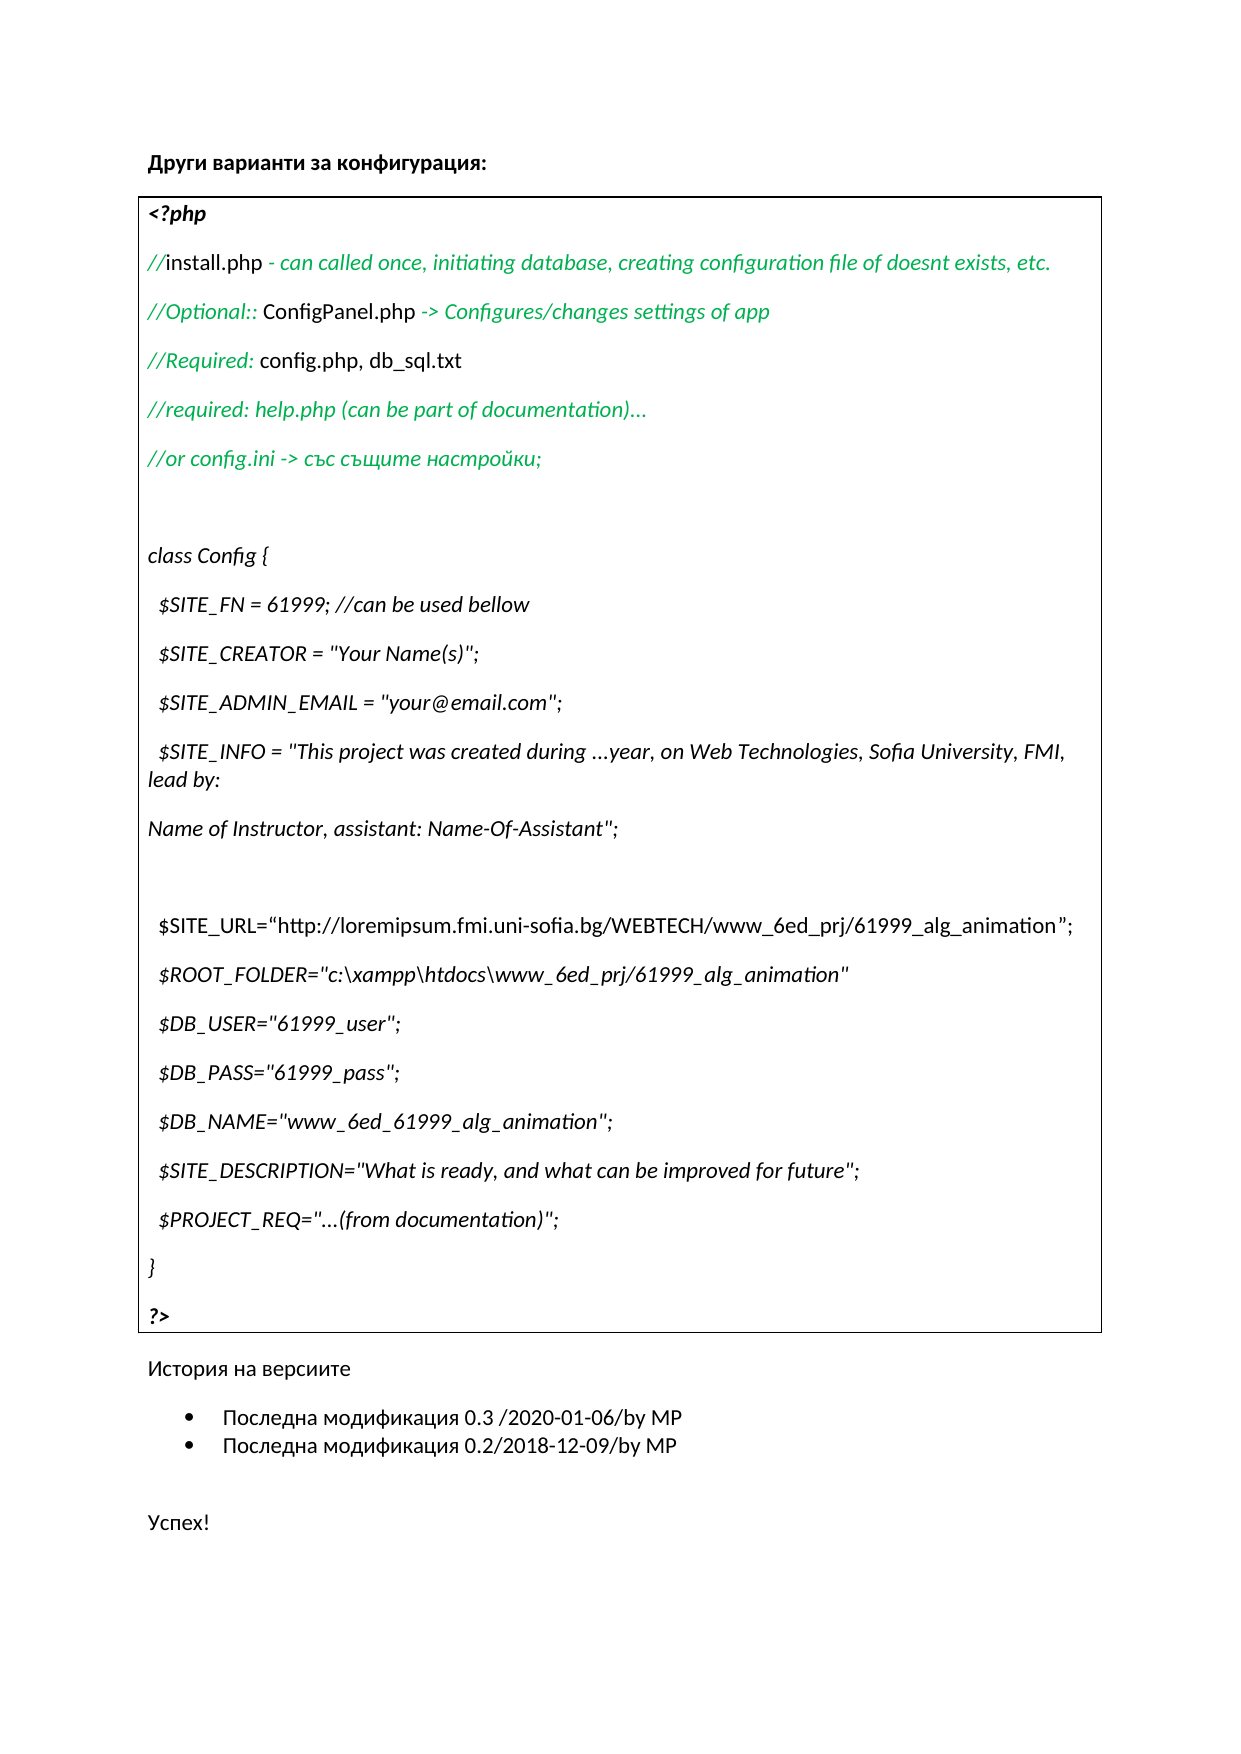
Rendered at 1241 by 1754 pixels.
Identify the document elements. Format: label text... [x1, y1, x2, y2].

text $SITE_FN = 61999; //can be used bellow [139, 587, 1101, 618]
text $SITE_CREATOR = "Your Name(s)"; [139, 636, 1101, 667]
text class Config { [139, 538, 1101, 569]
text Други варианти за конфигурация: [148, 148, 1093, 176]
text $SITE_ADMIN_EMAIL = "your@email.com"; [139, 685, 1101, 716]
text //Required: config.php, db_sql.txt [139, 343, 1101, 374]
text История на версиите [148, 1354, 1093, 1382]
text <?php [139, 198, 1101, 228]
text Name of Instructor, assistant: Name-Of-Assistant"; [139, 811, 1101, 842]
text $DB_NAME="www_6ed_61999_alg_animation"; [139, 1104, 1101, 1135]
list Последна модификация 0.2/2018-12-09/by MP [185, 1431, 1093, 1459]
text //install.php - can called once, initiating database, creating configuration file of doesnt exists, etc. [139, 245, 1101, 276]
list Последна модификация 0.3 /2020-01-06/by MP [185, 1403, 1093, 1431]
text //or config.ini -> със същите настройки; [139, 441, 1101, 472]
text } [139, 1250, 1101, 1282]
text //required: help.php (can be part of documentation)... [139, 392, 1101, 423]
text $SITE_INFO = "This project was created during ...year, on Web Technologies, Sofia University, FMI, lead by: [139, 734, 1101, 793]
text Успех! [148, 1508, 1093, 1536]
text ?> [139, 1299, 1101, 1332]
text $DB_USER="61999_user"; [139, 1006, 1101, 1037]
text $SITE_DESCRIPTION="What is ready, and what can be improved for future"; [139, 1153, 1101, 1184]
text $SITE_URL=“http://loremipsum.fmi.uni-sofia.bg/WEBTECH/www_6ed_prj/61999_alg_animation”; [139, 908, 1101, 939]
text $PROJECT_REQ="...(from documentation)"; [139, 1202, 1101, 1233]
text $DB_PASS="61999_pass"; [139, 1055, 1101, 1086]
text $ROOT_FOLDER="c:\xampp\htdocs\www_6ed_prj/61999_alg_animation" [139, 957, 1101, 988]
text //Optional:: ConfigPanel.php -> Configures/changes settings of app [139, 294, 1101, 325]
